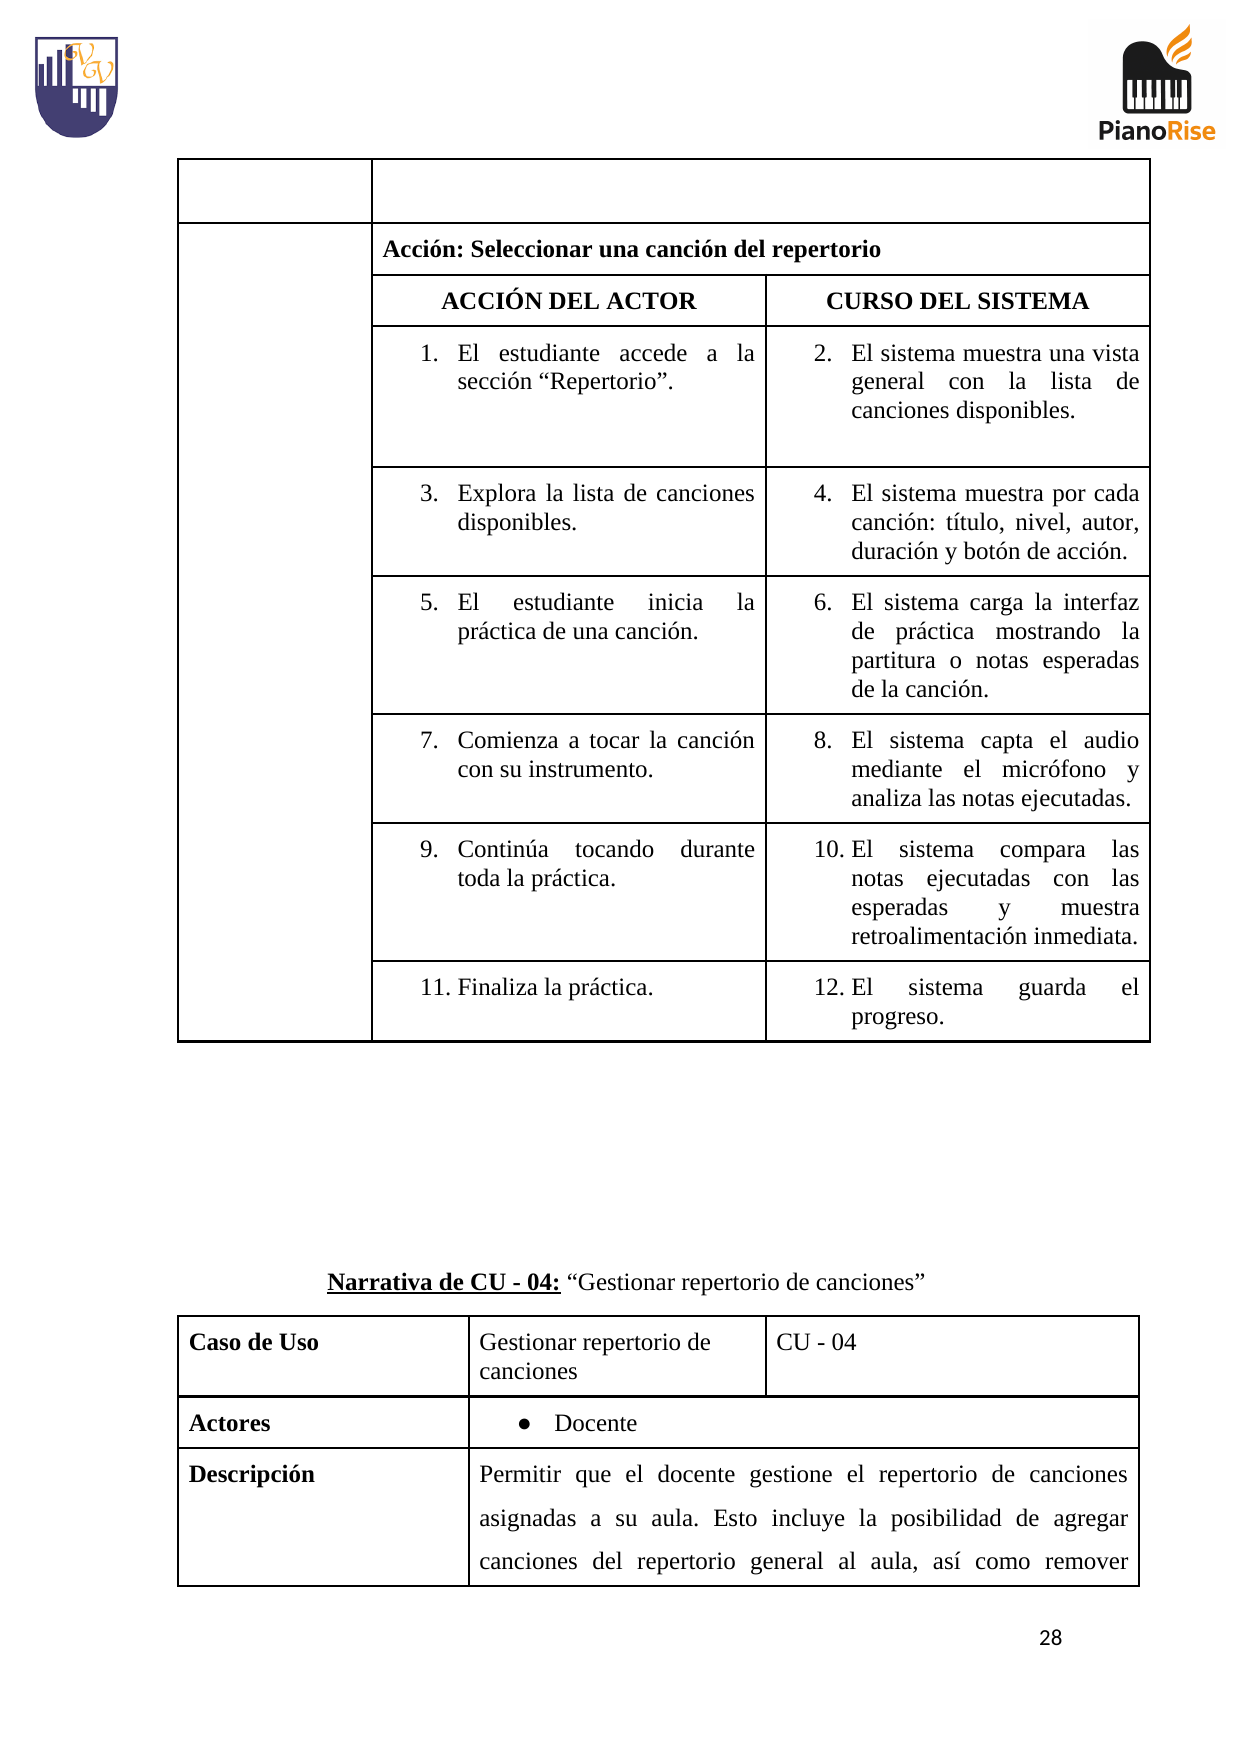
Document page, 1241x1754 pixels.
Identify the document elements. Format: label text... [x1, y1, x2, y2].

picture [23, 18, 134, 148]
picture [1088, 19, 1227, 149]
text Narrativa de CU - 04: “Gestionar repertorio de canciones” [327, 1267, 1062, 1296]
